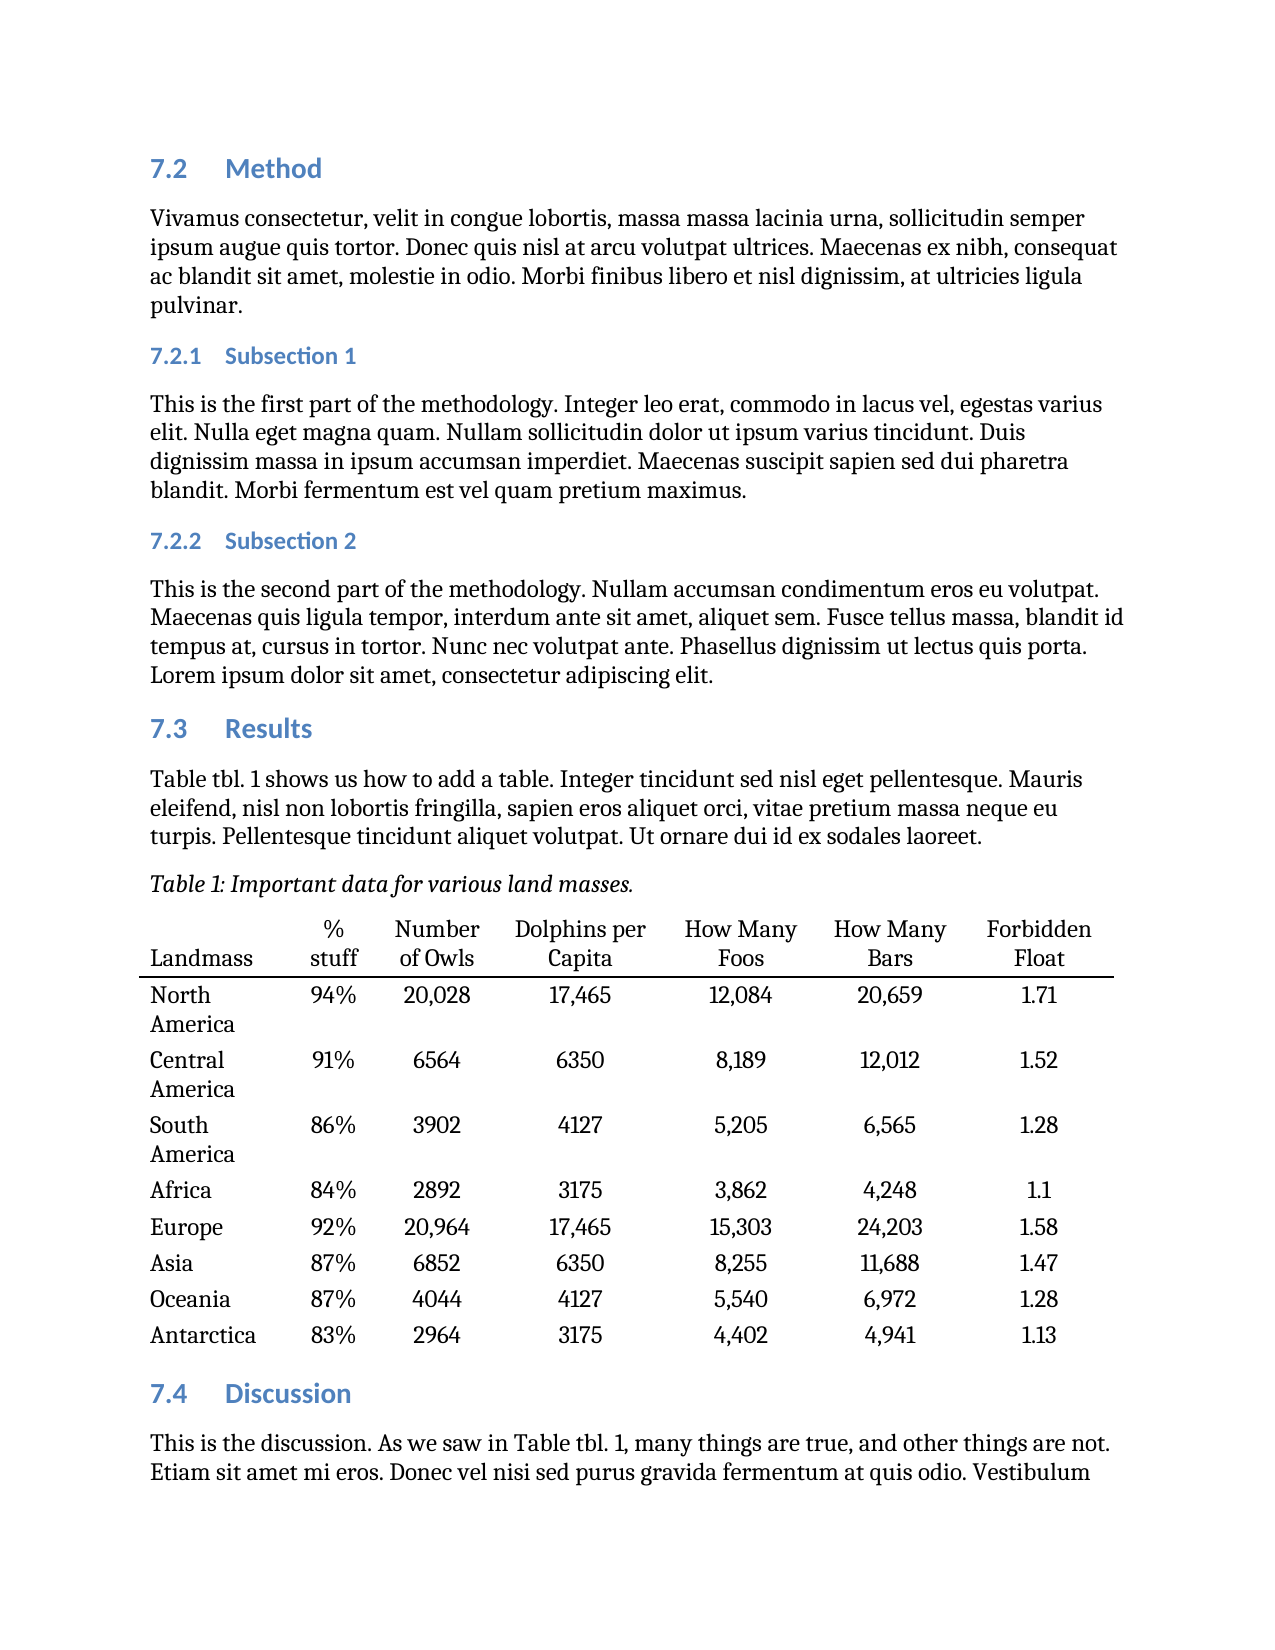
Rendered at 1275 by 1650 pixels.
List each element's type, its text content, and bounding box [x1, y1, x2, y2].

table_cell Asia [139, 1245, 288, 1281]
table_cell 8,255 [666, 1245, 815, 1281]
table_cell 86% [288, 1108, 379, 1173]
table_cell 20,028 [380, 978, 494, 1043]
table_cell Oceania [139, 1281, 288, 1318]
table_header Dolphins per Capita [494, 911, 666, 976]
table_cell 6350 [494, 1245, 666, 1281]
table_cell 1.71 [965, 978, 1114, 1043]
table_cell 1.47 [965, 1245, 1114, 1281]
table_cell 6852 [380, 1245, 494, 1281]
table_cell 87% [288, 1245, 379, 1281]
table_cell 6,972 [815, 1281, 964, 1318]
table_cell 17,465 [494, 978, 666, 1043]
table_header Forbidden Float [965, 911, 1114, 976]
table_cell 17,465 [494, 1209, 666, 1245]
text Vivamus consectetur, velit in congue lobortis, massa massa lacinia urna, sollicitudin semper ipsum augue quis tortor. Donec quis nisl at arcu volutpat ultrices. Maecenas ex nibh, consequat ac blandit sit amet, molestie in odio. Morbi finibus libero et nisl dignissim, at ultricies ligula pulvinar. [150, 204, 1125, 319]
table_cell 1.13 [965, 1318, 1114, 1354]
text Table 1: Important data for various land masses. [150, 870, 1125, 898]
table_cell 84% [288, 1173, 379, 1209]
subtitle 7.2.1 Subsection 1 [150, 340, 1125, 371]
table_cell 3175 [494, 1173, 666, 1209]
text This is the second part of the methodology. Nullam accumsan condimentum eros eu volutpat. Maecenas quis ligula tempor, interdum ante sit amet, aliquet sem. Fusce tellus massa, blandit id tempus at, cursus in tortor. Nunc nec volutpat ante. Phasellus dignissim ut lectus quis porta. Lorem ipsum dolor sit amet, consectetur adipiscing elit. [150, 574, 1125, 689]
table_cell 1.58 [965, 1209, 1114, 1245]
table_cell 3,862 [666, 1173, 815, 1209]
table_cell 12,012 [815, 1043, 964, 1108]
table_cell Africa [139, 1173, 288, 1209]
table_cell 1.52 [965, 1043, 1114, 1108]
table_cell 15,303 [666, 1209, 815, 1245]
subtitle 7.2 Method [150, 150, 1125, 186]
table_cell 83% [288, 1318, 379, 1354]
table_cell 91% [288, 1043, 379, 1108]
table_cell North America [139, 978, 288, 1043]
table_cell 4,402 [666, 1318, 815, 1354]
table_cell 4,248 [815, 1173, 964, 1209]
table_header How Many Bars [815, 911, 964, 976]
table_cell 5,205 [666, 1108, 815, 1173]
table_cell South America [139, 1108, 288, 1173]
table_cell 1.1 [965, 1173, 1114, 1209]
table_cell 20,964 [380, 1209, 494, 1245]
table_cell Central America [139, 1043, 288, 1108]
table_cell 6350 [494, 1043, 666, 1108]
table_cell 4127 [494, 1281, 666, 1318]
table_cell 3175 [494, 1318, 666, 1354]
text Table tbl. 1 shows us how to add a table. Integer tincidunt sed nisl eget pellentesque. Mauris eleifend, nisl non lobortis fringilla, sapien eros aliquet orci, vitae pretium massa neque eu turpis. Pellentesque tincidunt aliquet volutpat. Ut ornare dui id ex sodales laoreet. [150, 765, 1125, 851]
table_header Landmass [139, 911, 288, 976]
table_cell 8,189 [666, 1043, 815, 1108]
subtitle 7.2.2 Subsection 2 [150, 525, 1125, 556]
table_header % stuff [288, 911, 379, 976]
table_cell Europe [139, 1209, 288, 1245]
table_cell 4044 [380, 1281, 494, 1318]
table_cell 4127 [494, 1108, 666, 1173]
table_cell 6564 [380, 1043, 494, 1108]
table_cell 11,688 [815, 1245, 964, 1281]
table_cell 94% [288, 978, 379, 1043]
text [150, 1429, 1125, 1487]
table_cell 3902 [380, 1108, 494, 1173]
table_cell 20,659 [815, 978, 964, 1043]
table_cell 5,540 [666, 1281, 815, 1318]
table_cell Antarctica [139, 1318, 288, 1354]
text This is the first part of the methodology. Integer leo erat, commodo in lacus vel, egestas varius elit. Nulla eget magna quam. Nullam sollicitudin dolor ut ipsum varius tincidunt. Duis dignissim massa in ipsum accumsan imperdiet. Maecenas suscipit sapien sed dui pharetra blandit. Morbi fermentum est vel quam pretium maximus. [150, 389, 1125, 504]
table_cell 2964 [380, 1318, 494, 1354]
table_header How Many Foos [666, 911, 815, 976]
table_cell 4,941 [815, 1318, 964, 1354]
table_cell 92% [288, 1209, 379, 1245]
table_cell 24,203 [815, 1209, 964, 1245]
table_header Number of Owls [380, 911, 494, 976]
table_cell 87% [288, 1281, 379, 1318]
table_cell 12,084 [666, 978, 815, 1043]
subtitle 7.4 Discussion [150, 1375, 1125, 1410]
table_cell 6,565 [815, 1108, 964, 1173]
table_cell 2892 [380, 1173, 494, 1209]
table_cell 1.28 [965, 1108, 1114, 1173]
table_cell 1.28 [965, 1281, 1114, 1318]
subtitle 7.3 Results [150, 710, 1125, 746]
